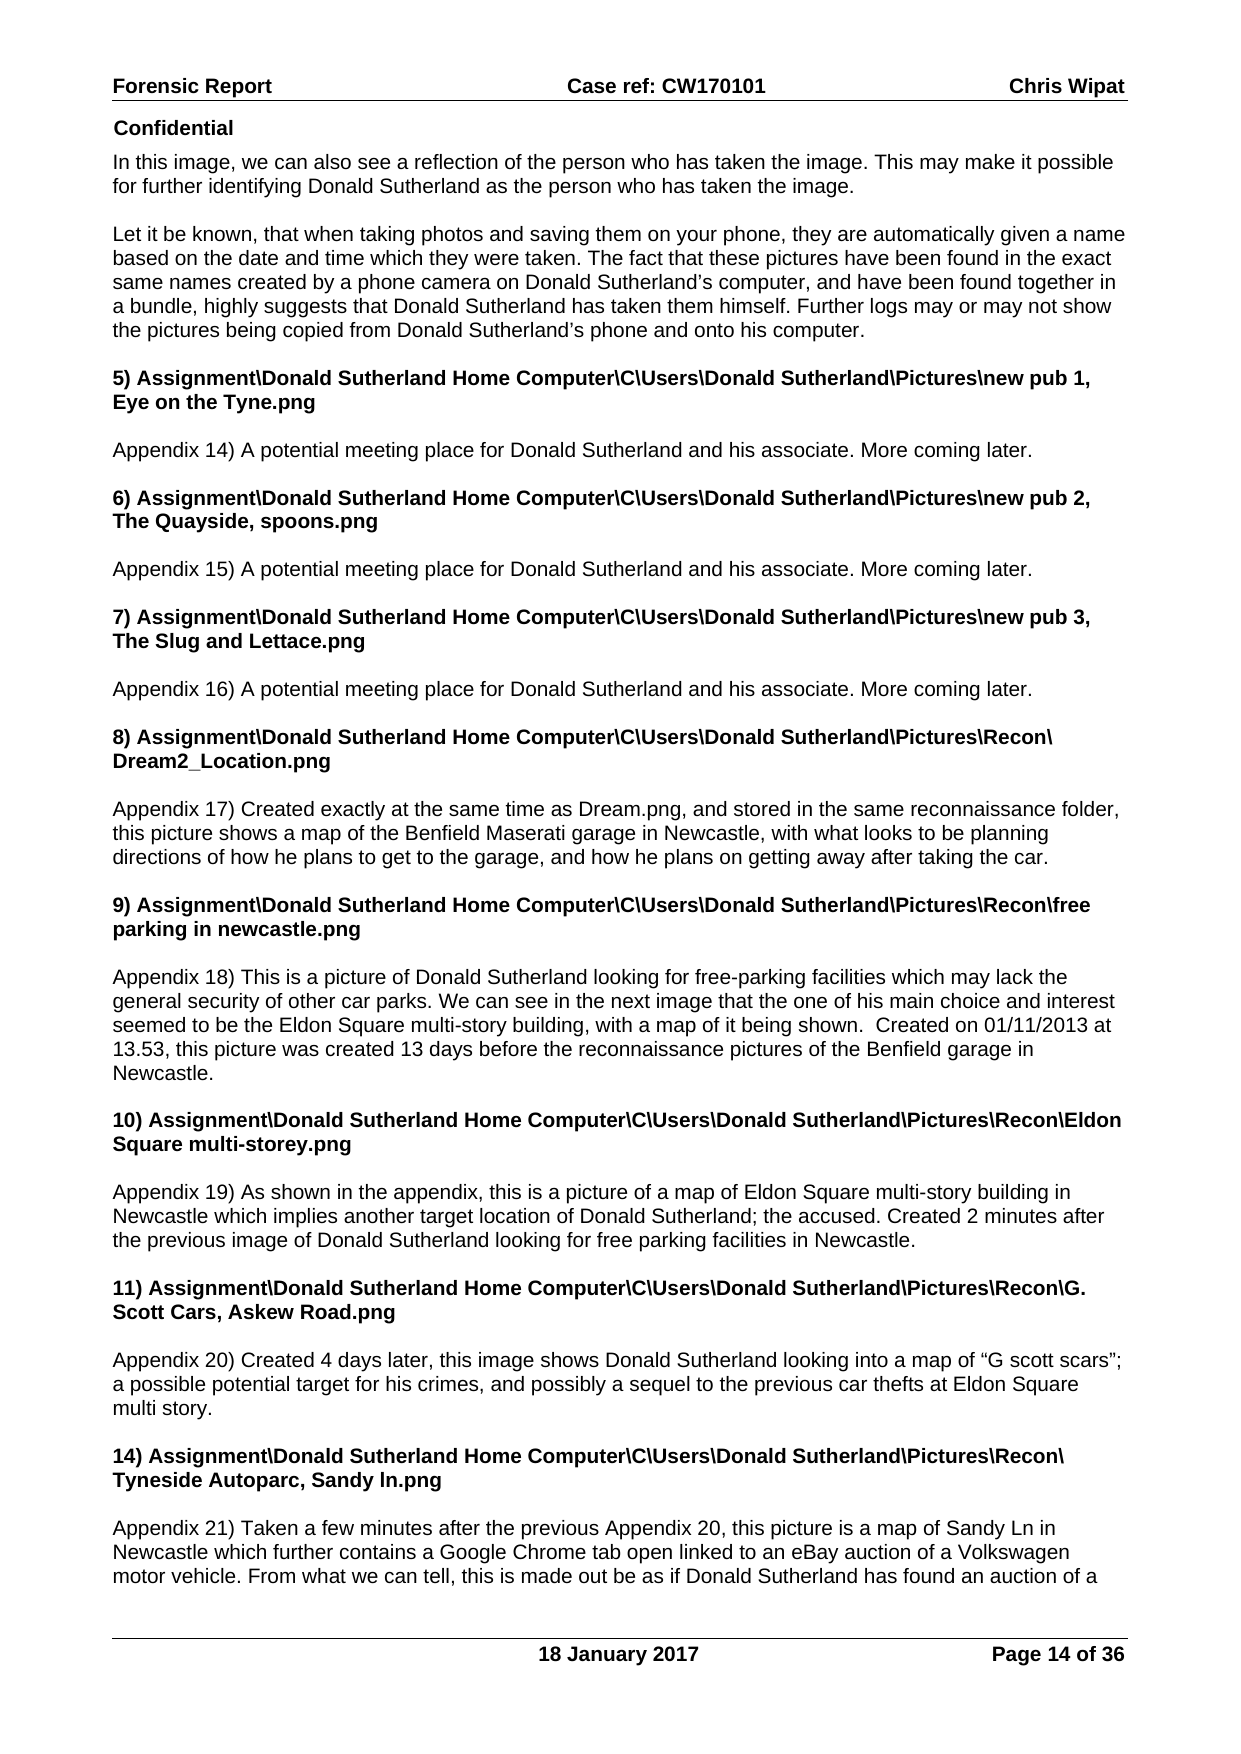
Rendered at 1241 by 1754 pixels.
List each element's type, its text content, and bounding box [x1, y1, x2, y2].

text 9) Assignment\Donald Sutherland Home Computer\C\Users\Donald Sutherland\Pictures\Recon\free parking in newcastle.png [112, 893, 1128, 941]
text 8) Assignment\Donald Sutherland Home Computer\C\Users\Donald Sutherland\Pictures\Recon\Dream2_Location.png [112, 725, 1128, 773]
text 7) Assignment\Donald Sutherland Home Computer\C\Users\Donald Sutherland\Pictures\new pub 3, The Slug and Lettace.png [112, 605, 1128, 653]
text 5) Assignment\Donald Sutherland Home Computer\C\Users\Donald Sutherland\Pictures\new pub 1, Eye on the Tyne.png [112, 366, 1128, 413]
text Appendix 20) Created 4 days later, this image shows Donald Sutherland looking into a map of “G scott scars”; a possible potential target for his crimes, and possibly a sequel to the previous car thefts at Eldon Square multi story. [112, 1348, 1128, 1420]
text 11) Assignment\Donald Sutherland Home Computer\C\Users\Donald Sutherland\Pictures\Recon\G. Scott Cars, Askew Road.png [112, 1276, 1128, 1324]
text Appendix 19) As shown in the appendix, this is a picture of a map of Eldon Square multi-story building in Newcastle which implies another target location of Donald Sutherland; the accused. Created 2 minutes after the previous image of Donald Sutherland looking for free parking facilities in Newcastle. [112, 1180, 1128, 1252]
text Appendix 17) Created exactly at the same time as Dream.png, and stored in the same reconnaissance folder, this picture shows a map of the Benfield Maserati garage in Newcastle, with what looks to be planning directions of how he plans to get to the garage, and how he plans on getting away after taking the car. [112, 797, 1128, 869]
text Appendix 14) A potential meeting place for Donald Sutherland and his associate. More coming later. [112, 437, 1128, 461]
text Appendix 16) A potential meeting place for Donald Sutherland and his associate. More coming later. [112, 677, 1128, 701]
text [112, 1516, 1128, 1587]
text Let it be known, that when taking photos and saving them on your phone, they are automatically given a name based on the date and time which they were taken. The fact that these pictures have been found in the exact same names created by a phone camera on Donald Sutherland’s computer, and have been found together in a bundle, highly suggests that Donald Sutherland has taken them himself. Further logs may or may not show the pictures being copied from Donald Sutherland’s phone and onto his computer. [112, 222, 1128, 342]
text Appendix 18) This is a picture of Donald Sutherland looking for free-parking facilities which may lack the general security of other car parks. We can see in the next image that the one of his main choice and interest seemed to be the Eldon Square multi-story building, with a map of it being shown. Created on 01/11/2013 at 13.53, this picture was created 13 days before the reconnaissance pictures of the Benfield garage in Newcastle. [112, 964, 1128, 1084]
text 10) Assignment\Donald Sutherland Home Computer\C\Users\Donald Sutherland\Pictures\Recon\Eldon Square multi-storey.png [112, 1108, 1128, 1156]
text Appendix 15) A potential meeting place for Donald Sutherland and his associate. More coming later. [112, 557, 1128, 581]
text 6) Assignment\Donald Sutherland Home Computer\C\Users\Donald Sutherland\Pictures\new pub 2, The Quayside, spoons.png [112, 485, 1128, 533]
text In this image, we can also see a reflection of the person who has taken the image. This may make it possible for further identifying Donald Sutherland as the person who has taken the image. [112, 150, 1128, 198]
text 14) Assignment\Donald Sutherland Home Computer\C\Users\Donald Sutherland\Pictures\Recon\Tyneside Autoparc, Sandy ln.png [112, 1444, 1128, 1492]
